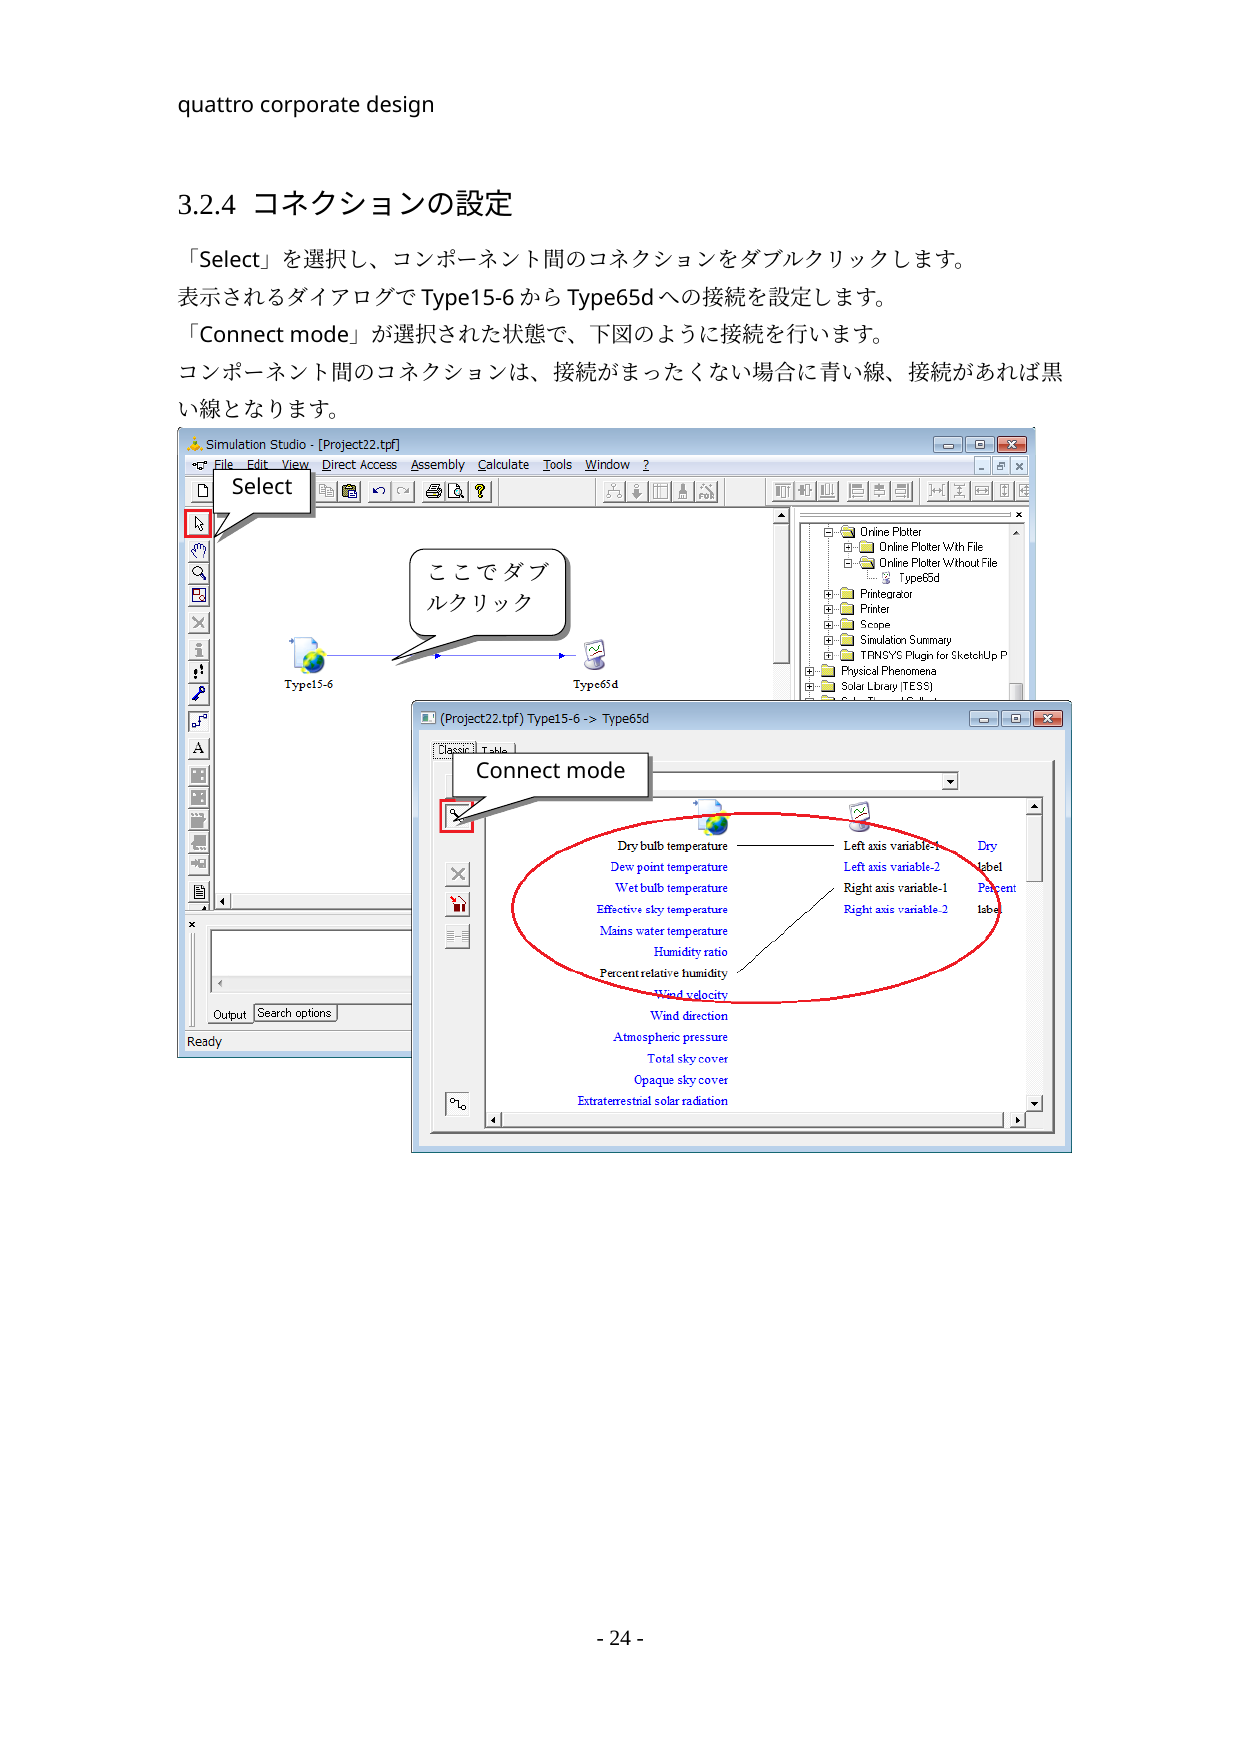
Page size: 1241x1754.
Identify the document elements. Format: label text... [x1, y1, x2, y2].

text 「Connect mode」が選択された状態で、下図のように接続を行います。 [177, 314, 1063, 352]
text 「Select」を選択し、コンポーネント間のコネクションをダブルクリックします。 [177, 239, 1063, 277]
text 表示されるダイアログでType15-6からType65dへの接続を設定します。 [177, 277, 1063, 314]
text コンポーネント間のコネクションは、接続がまったくない場合に青い線、接続があれば黒い線となります。 [177, 352, 1063, 427]
text コネクションの設定 [177, 164, 1063, 239]
picture [177, 427, 1072, 1153]
